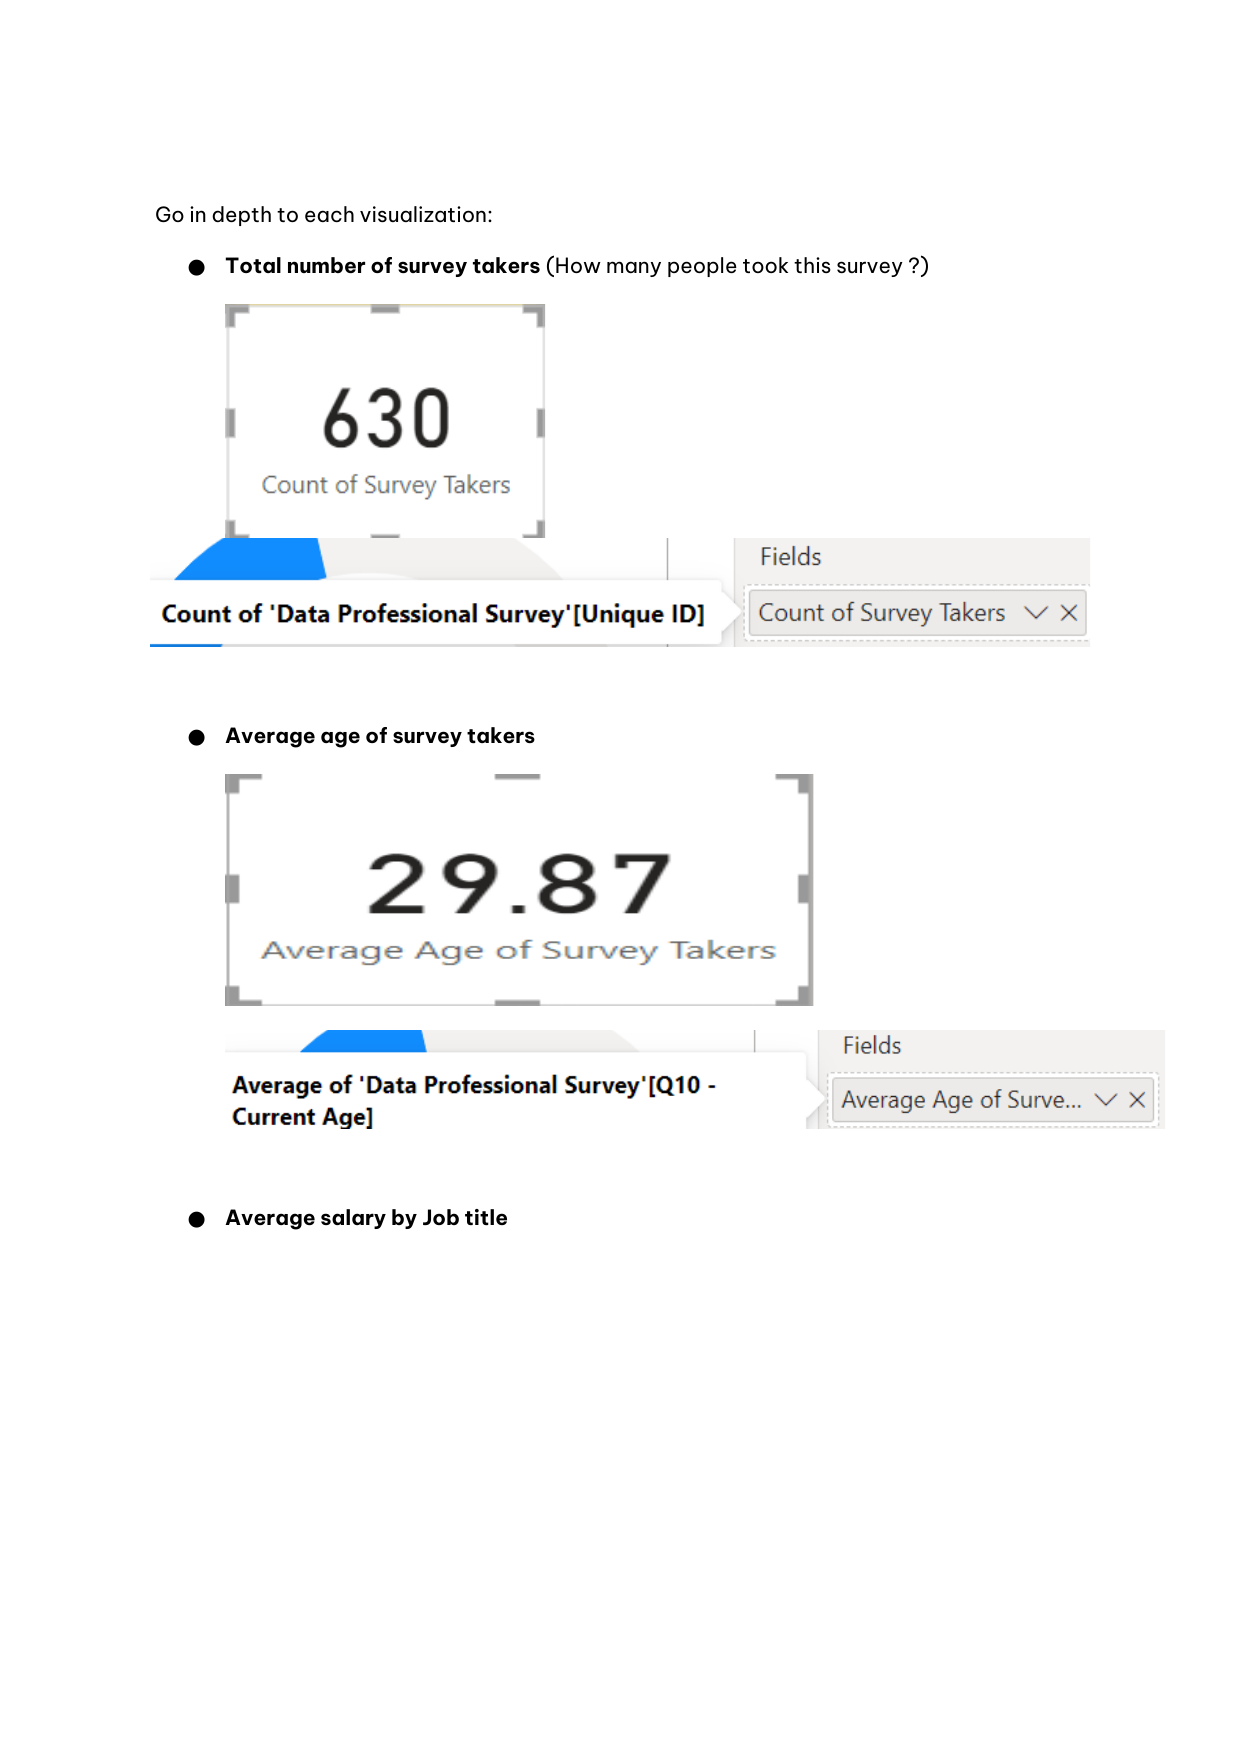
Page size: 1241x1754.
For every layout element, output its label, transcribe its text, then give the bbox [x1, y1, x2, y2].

list Average salary by Job title [187, 1205, 1090, 1231]
picture [225, 1030, 1166, 1129]
list Average age of survey takers [187, 723, 1090, 749]
picture [150, 304, 1091, 647]
text Go in depth to each visualization: [150, 201, 1090, 228]
list Total number of survey takers (How many people took this survey ?) [187, 253, 1090, 279]
picture [225, 774, 814, 1006]
